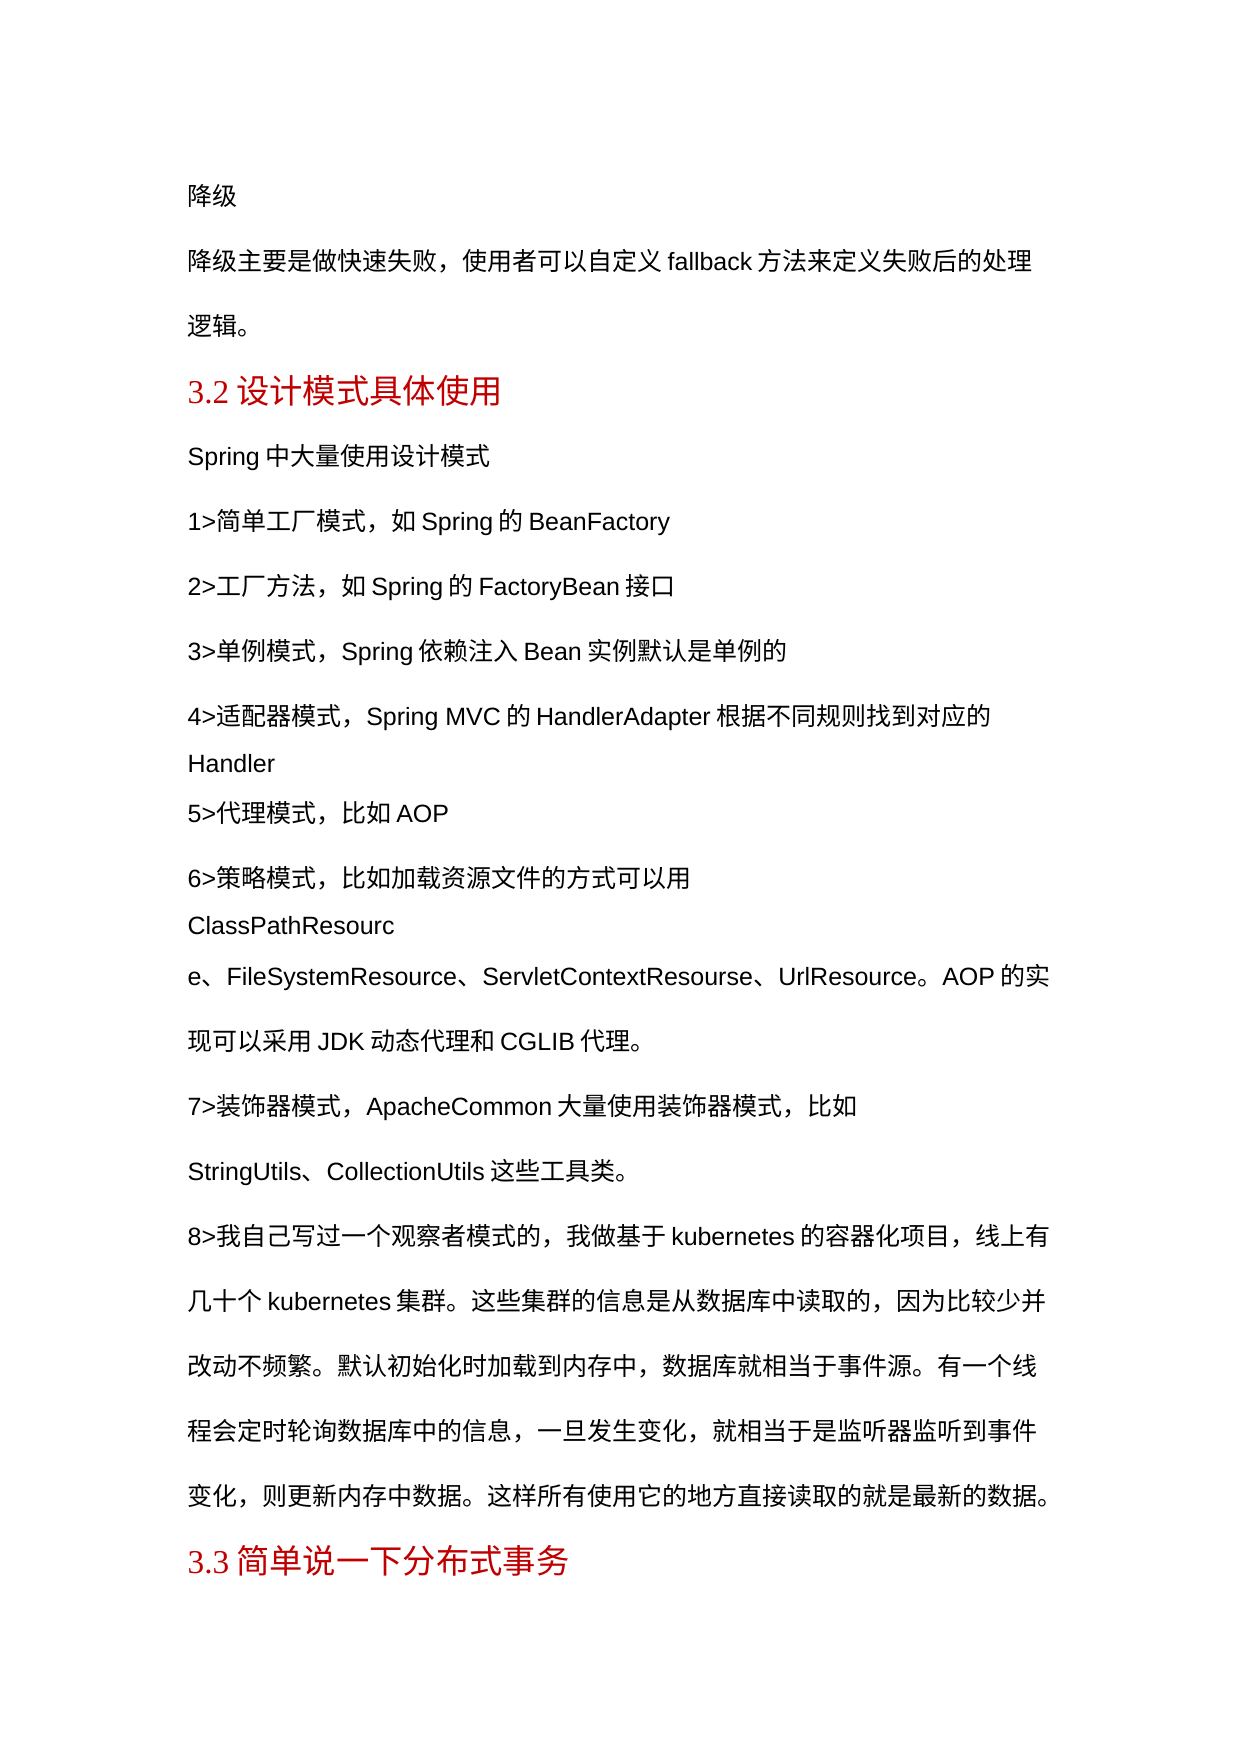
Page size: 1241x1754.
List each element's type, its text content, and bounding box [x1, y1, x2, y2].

subtitle 3.3简单说一下分布式事务 [187, 1527, 1053, 1592]
text 8>我自己写过一个观察者模式的，我做基于kubernetes的容器化项目，线上有几十个kubernetes集群。这些集群的信息是从数据库中读取的，因为比较少并改动不频繁。默认初始化时加载到内存中，数据库就相当于事件源。有一个线程会定时轮询数据库中的信息，一旦发生变化，就相当于是监听器监听到事件变化，则更新内存中数据。这样所有使用它的地方直接读取的就是最新的数据。 [187, 1202, 1053, 1527]
text 降级主要是做快速失败，使用者可以自定义fallback方法来定义失败后的处理逻辑。 [187, 227, 1053, 357]
text 4>适配器模式，Spring MVC的HandlerAdapter根据不同规则找到对应的Handler [187, 682, 1053, 779]
text 2>工厂方法，如Spring的FactoryBean接口 [187, 552, 1053, 617]
text 5>代理模式，比如AOP [187, 779, 1053, 844]
text 7>装饰器模式，ApacheCommon大量使用装饰器模式，比如StringUtils、CollectionUtils这些工具类。 [187, 1072, 1053, 1202]
text Spring中大量使用设计模式 [187, 422, 1053, 487]
text 3>单例模式，Spring依赖注入Bean实例默认是单例的 [187, 617, 1053, 682]
text 6>策略模式，比如加载资源文件的方式可以用ClassPathResource、FileSystemResource、ServletContextResourse、UrlResource。AOP的实现可以采用JDK动态代理和CGLIB代理。 [187, 844, 1053, 1072]
text 降级 [187, 162, 1053, 227]
subtitle 3.2设计模式具体使用 [187, 357, 1053, 422]
text 1>简单工厂模式，如Spring的BeanFactory [187, 487, 1053, 552]
